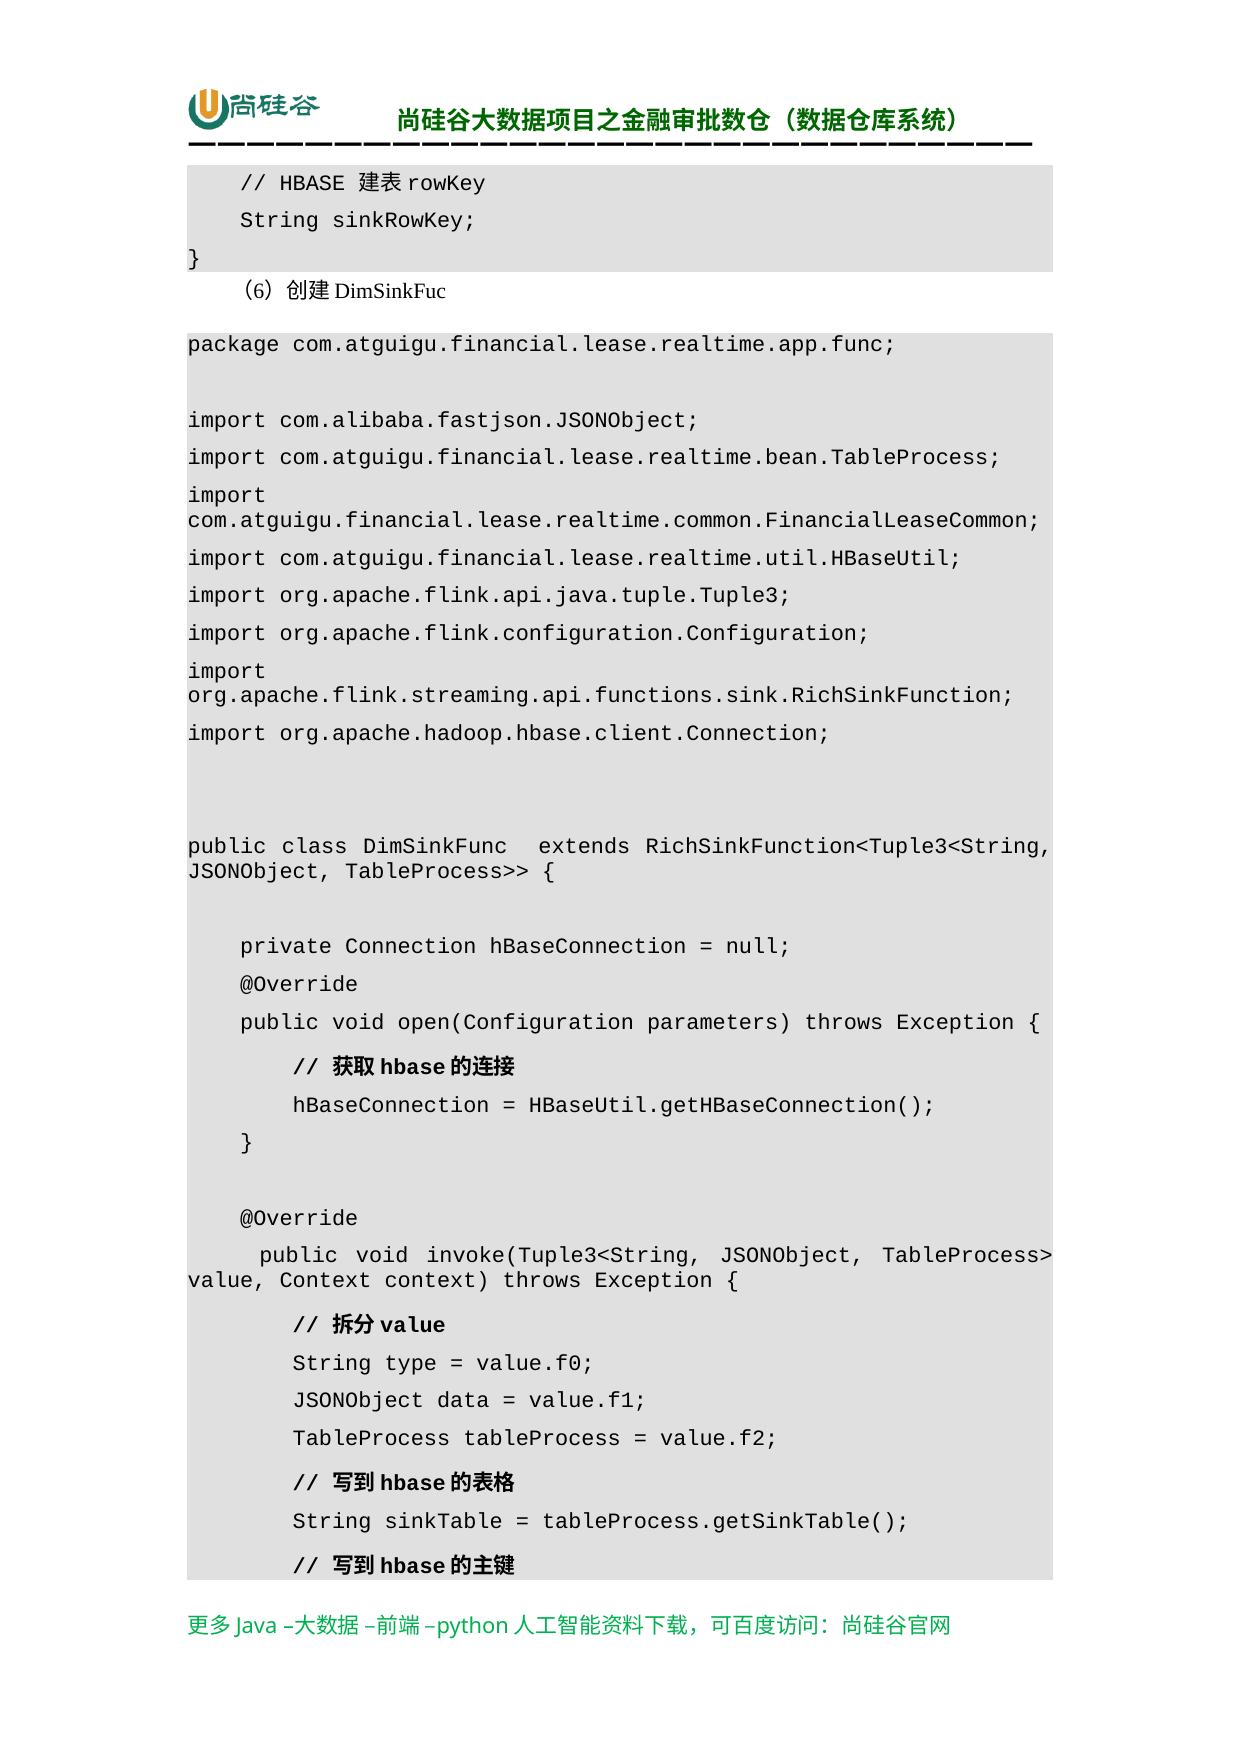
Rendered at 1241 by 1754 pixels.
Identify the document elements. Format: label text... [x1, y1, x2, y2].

text @Override [187, 1207, 1053, 1232]
text } [187, 1131, 1053, 1156]
text hBaseConnection = HBaseUtil.getHBaseConnection(); [187, 1094, 1053, 1118]
text public class DimSinkFunc extends RichSinkFunction<Tuple3<String, JSONObject, TableProcess>> { [187, 836, 1053, 885]
text } [187, 247, 1053, 272]
text import com.alibaba.fastjson.JSONObject; [187, 409, 1053, 434]
text String sinkRowKey; [187, 210, 1053, 234]
text @Override [187, 973, 1053, 998]
text // 获取hbase的连接 [187, 1049, 1053, 1081]
text // 写到hbase的主键 [187, 1548, 1053, 1580]
text JSONObject data = value.f1; [187, 1390, 1053, 1414]
text （6）创建DimSinkFuc [187, 272, 1053, 305]
text String type = value.f0; [187, 1352, 1053, 1377]
text import com.atguigu.financial.lease.realtime.bean.TableProcess; [187, 447, 1053, 471]
text // 拆分value [187, 1307, 1053, 1339]
text import org.apache.flink.streaming.api.functions.sink.RichSinkFunction; [187, 660, 1053, 709]
text import com.atguigu.financial.lease.realtime.common.FinancialLeaseCommon; [187, 484, 1053, 534]
text String sinkTable = tableProcess.getSinkTable(); [187, 1510, 1053, 1535]
text import org.apache.hadoop.hbase.client.Connection; [187, 722, 1053, 747]
text import org.apache.flink.api.java.tuple.Tuple3; [187, 584, 1053, 609]
text // HBASE 建表 rowKey [187, 165, 1053, 197]
text import org.apache.flink.configuration.Configuration; [187, 622, 1053, 647]
text private Connection hBaseConnection = null; [187, 936, 1053, 961]
text TableProcess tableProcess = value.f2; [187, 1427, 1053, 1452]
text public void invoke(Tuple3<String, JSONObject, TableProcess> value, Context context) throws Exception { [187, 1244, 1053, 1294]
text public void open(Configuration parameters) throws Exception { [187, 1011, 1053, 1036]
text // 写到hbase的表格 [187, 1465, 1053, 1497]
text package com.atguigu.financial.lease.realtime.app.func; [187, 333, 1053, 358]
text import com.atguigu.financial.lease.realtime.util.HBaseUtil; [187, 547, 1053, 572]
